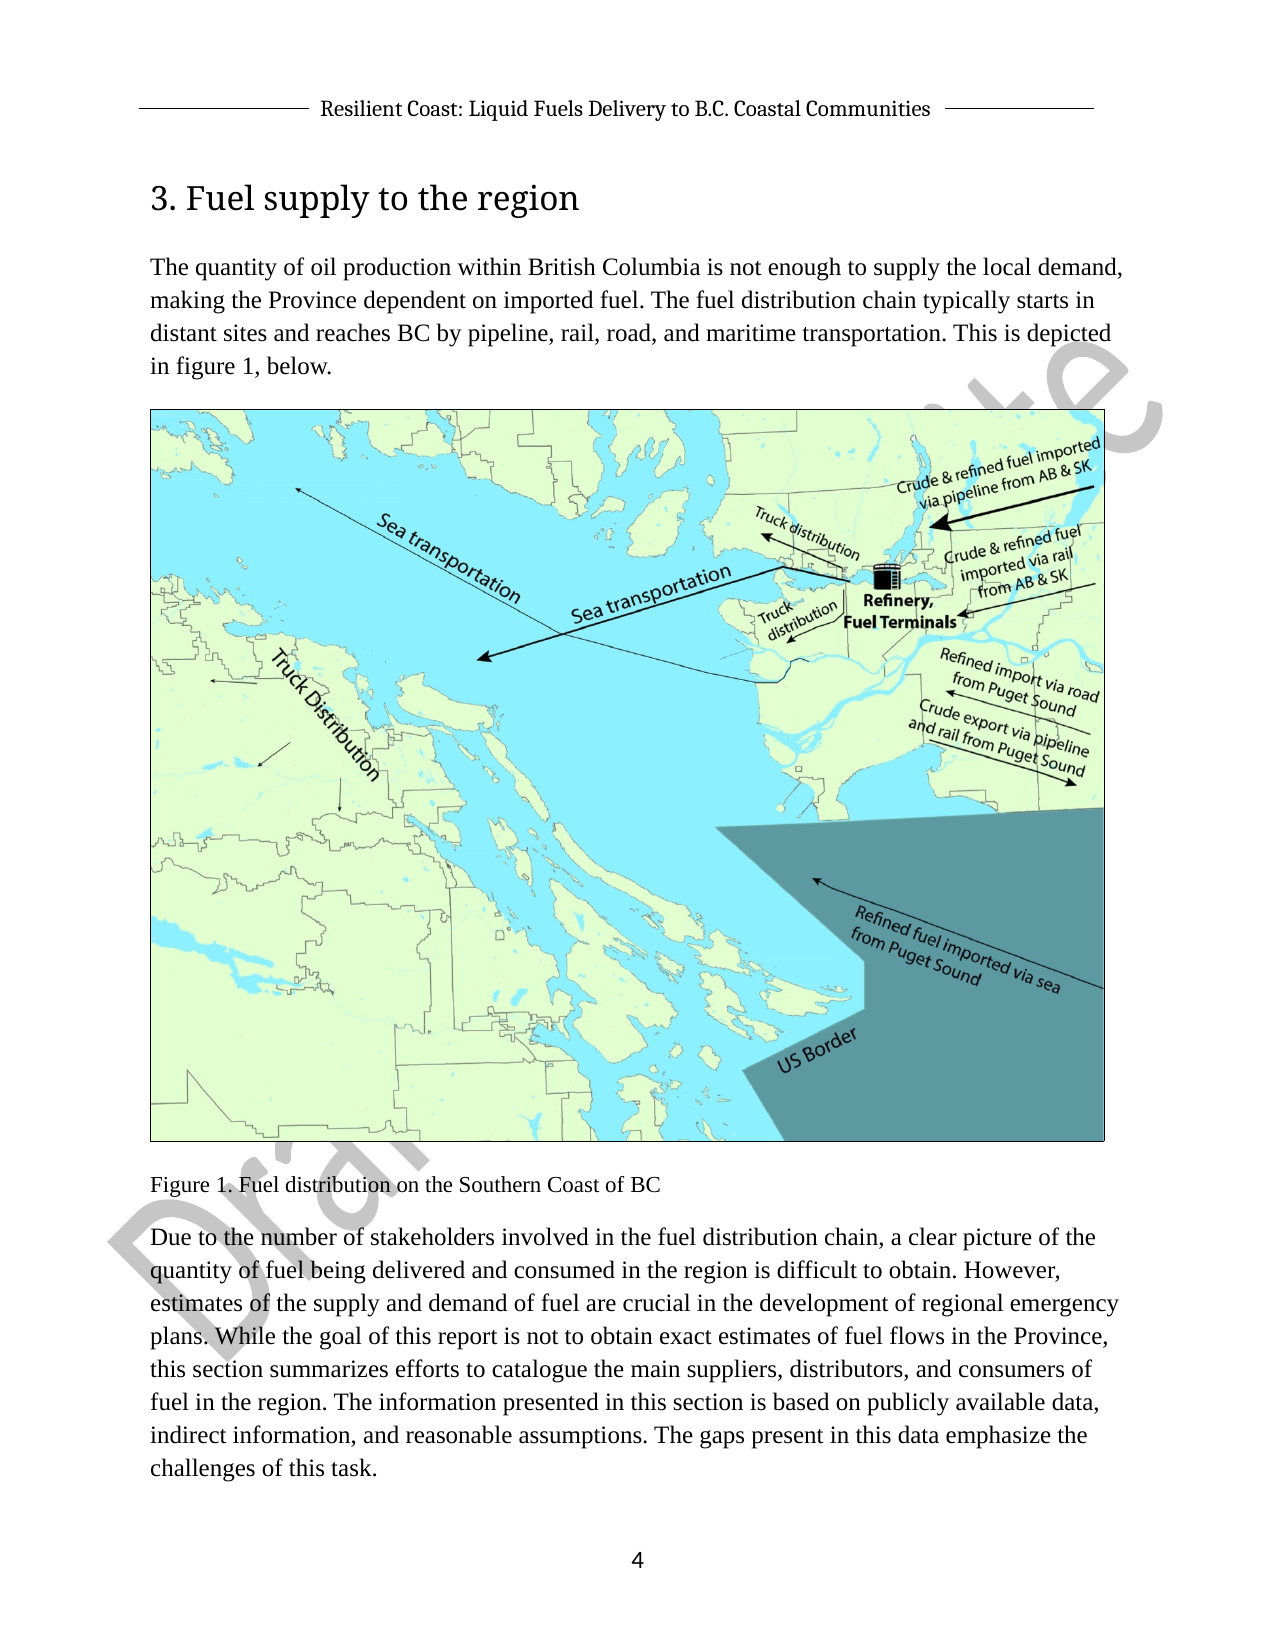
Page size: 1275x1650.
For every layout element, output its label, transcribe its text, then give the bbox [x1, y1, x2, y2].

text Due to the number of stakeholders involved in the fuel distribution chain, a clear picture of the quantity of fuel being delivered and consumed in the region is difficult to obtain. However, estimates of the supply and demand of fuel are crucial in the development of regional emergency plans. While the goal of this report is not to obtain exact estimates of fuel flows in the Province, this section summarizes efforts to catalogue the main suppliers, distributors, and consumers of fuel in the region. The information presented in this section is based on publicly available data, indirect information, and reasonable assumptions. The gaps present in this data emphasize the challenges of this task. [150, 1222, 1125, 1482]
subtitle 3. Fuel supply to the region [150, 175, 1125, 220]
text The quantity of oil production within British Columbia is not enough to supply the local demand, making the Province dependent on imported fuel. The fuel distribution chain typically starts in distant sites and reaches BC by pipeline, rail, road, and maritime transportation. This is depicted in figure 1, below. [150, 252, 1125, 380]
text Figure 1. Fuel distribution on the Southern Coast of BC [150, 1171, 1125, 1197]
picture [151, 410, 1104, 1141]
